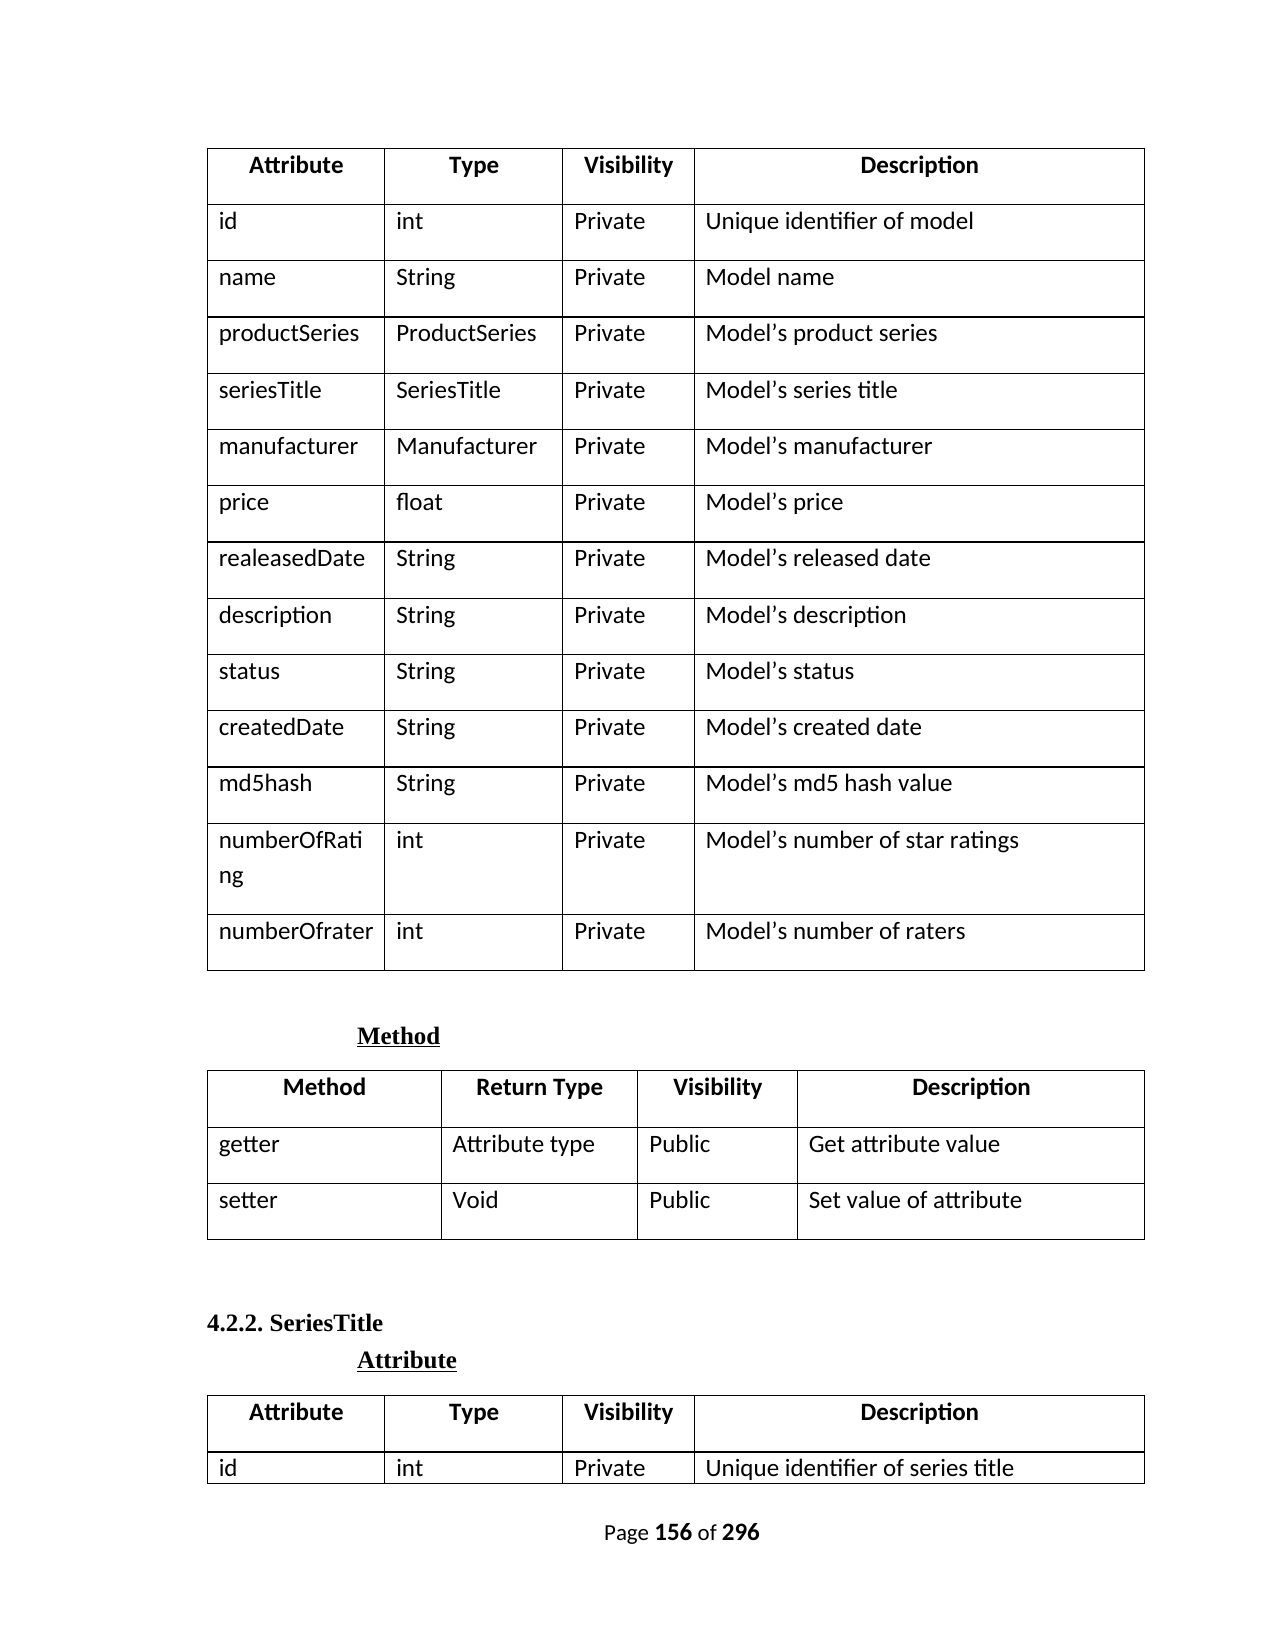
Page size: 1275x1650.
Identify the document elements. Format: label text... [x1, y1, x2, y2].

table_cell Private [563, 430, 694, 485]
table_header Type [385, 149, 562, 204]
table_cell Model’s number of raters [695, 915, 1144, 970]
table_header Visibility [638, 1071, 797, 1127]
table_cell Model’s series title [695, 374, 1144, 429]
table_cell status [208, 655, 384, 710]
table_header Description [695, 149, 1144, 204]
table_cell createdDate [208, 711, 384, 766]
table_header Description [695, 1396, 1144, 1451]
table_cell Model name [695, 261, 1144, 316]
table_cell int [385, 915, 562, 970]
table_cell Model’s md5 hash value [695, 768, 1144, 823]
table_cell realeasedDate [208, 543, 384, 598]
table_cell numberOfrater [208, 915, 384, 970]
table_cell Get attribute value [798, 1128, 1144, 1183]
text Method [282, 1021, 1157, 1049]
table_cell Private [563, 374, 694, 429]
table_cell Unique identifier of model [695, 205, 1144, 260]
table_cell Private [563, 1453, 694, 1483]
table_cell Set value of attribute [798, 1184, 1144, 1239]
table_header Description [798, 1071, 1144, 1127]
table_header Visibility [563, 1396, 694, 1451]
table_cell SeriesTitle [385, 374, 562, 429]
table_cell int [385, 1453, 562, 1483]
table_cell numberOfRating [208, 824, 384, 914]
table_cell getter [208, 1128, 441, 1183]
table_cell String [385, 261, 562, 316]
subtitle 4.2.2. SeriesTitle [207, 1308, 1157, 1337]
table_cell Private [563, 711, 694, 766]
table_cell String [385, 768, 562, 823]
table_cell Private [563, 599, 694, 654]
table_cell id [208, 1453, 384, 1483]
table_cell Private [563, 318, 694, 373]
table_cell Manufacturer [385, 430, 562, 485]
table_cell String [385, 599, 562, 654]
text Attribute [207, 1346, 1157, 1374]
table_cell id [208, 205, 384, 260]
table_cell String [385, 711, 562, 766]
table_cell Model’s description [695, 599, 1144, 654]
table_cell Private [563, 486, 694, 541]
table_cell Model’s status [695, 655, 1144, 710]
table_cell Private [563, 205, 694, 260]
table_header Method [208, 1071, 441, 1127]
table_cell name [208, 261, 384, 316]
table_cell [695, 1453, 1144, 1483]
table_cell Private [563, 655, 694, 710]
table_cell Model’s released date [695, 543, 1144, 598]
table_cell productSeries [208, 318, 384, 373]
table_cell ProductSeries [385, 318, 562, 373]
table_cell Void [442, 1184, 637, 1239]
table_cell Attribute type [442, 1128, 637, 1183]
table_cell Model’s price [695, 486, 1144, 541]
table_cell Private [563, 768, 694, 823]
table_cell String [385, 543, 562, 598]
table_cell Private [563, 261, 694, 316]
table_cell String [385, 655, 562, 710]
table_header Visibility [563, 149, 694, 204]
table_cell setter [208, 1184, 441, 1239]
table_cell price [208, 486, 384, 541]
table_cell manufacturer [208, 430, 384, 485]
table_cell Model’s manufacturer [695, 430, 1144, 485]
table_cell Model’s product series [695, 318, 1144, 373]
table_cell Private [563, 915, 694, 970]
table_header Attribute [208, 1396, 384, 1451]
table_cell md5hash [208, 768, 384, 823]
table_header Type [385, 1396, 562, 1451]
table_header Return Type [442, 1071, 637, 1127]
table_cell description [208, 599, 384, 654]
table_cell Public [638, 1184, 797, 1239]
table_cell float [385, 486, 562, 541]
table_cell seriesTitle [208, 374, 384, 429]
table_cell Model’s number of star ratings [695, 824, 1144, 914]
table_cell Private [563, 543, 694, 598]
table_header Attribute [208, 149, 384, 204]
table_cell Model’s created date [695, 711, 1144, 766]
table_cell int [385, 824, 562, 914]
table_cell Public [638, 1128, 797, 1183]
table_cell Private [563, 824, 694, 914]
table_cell int [385, 205, 562, 260]
